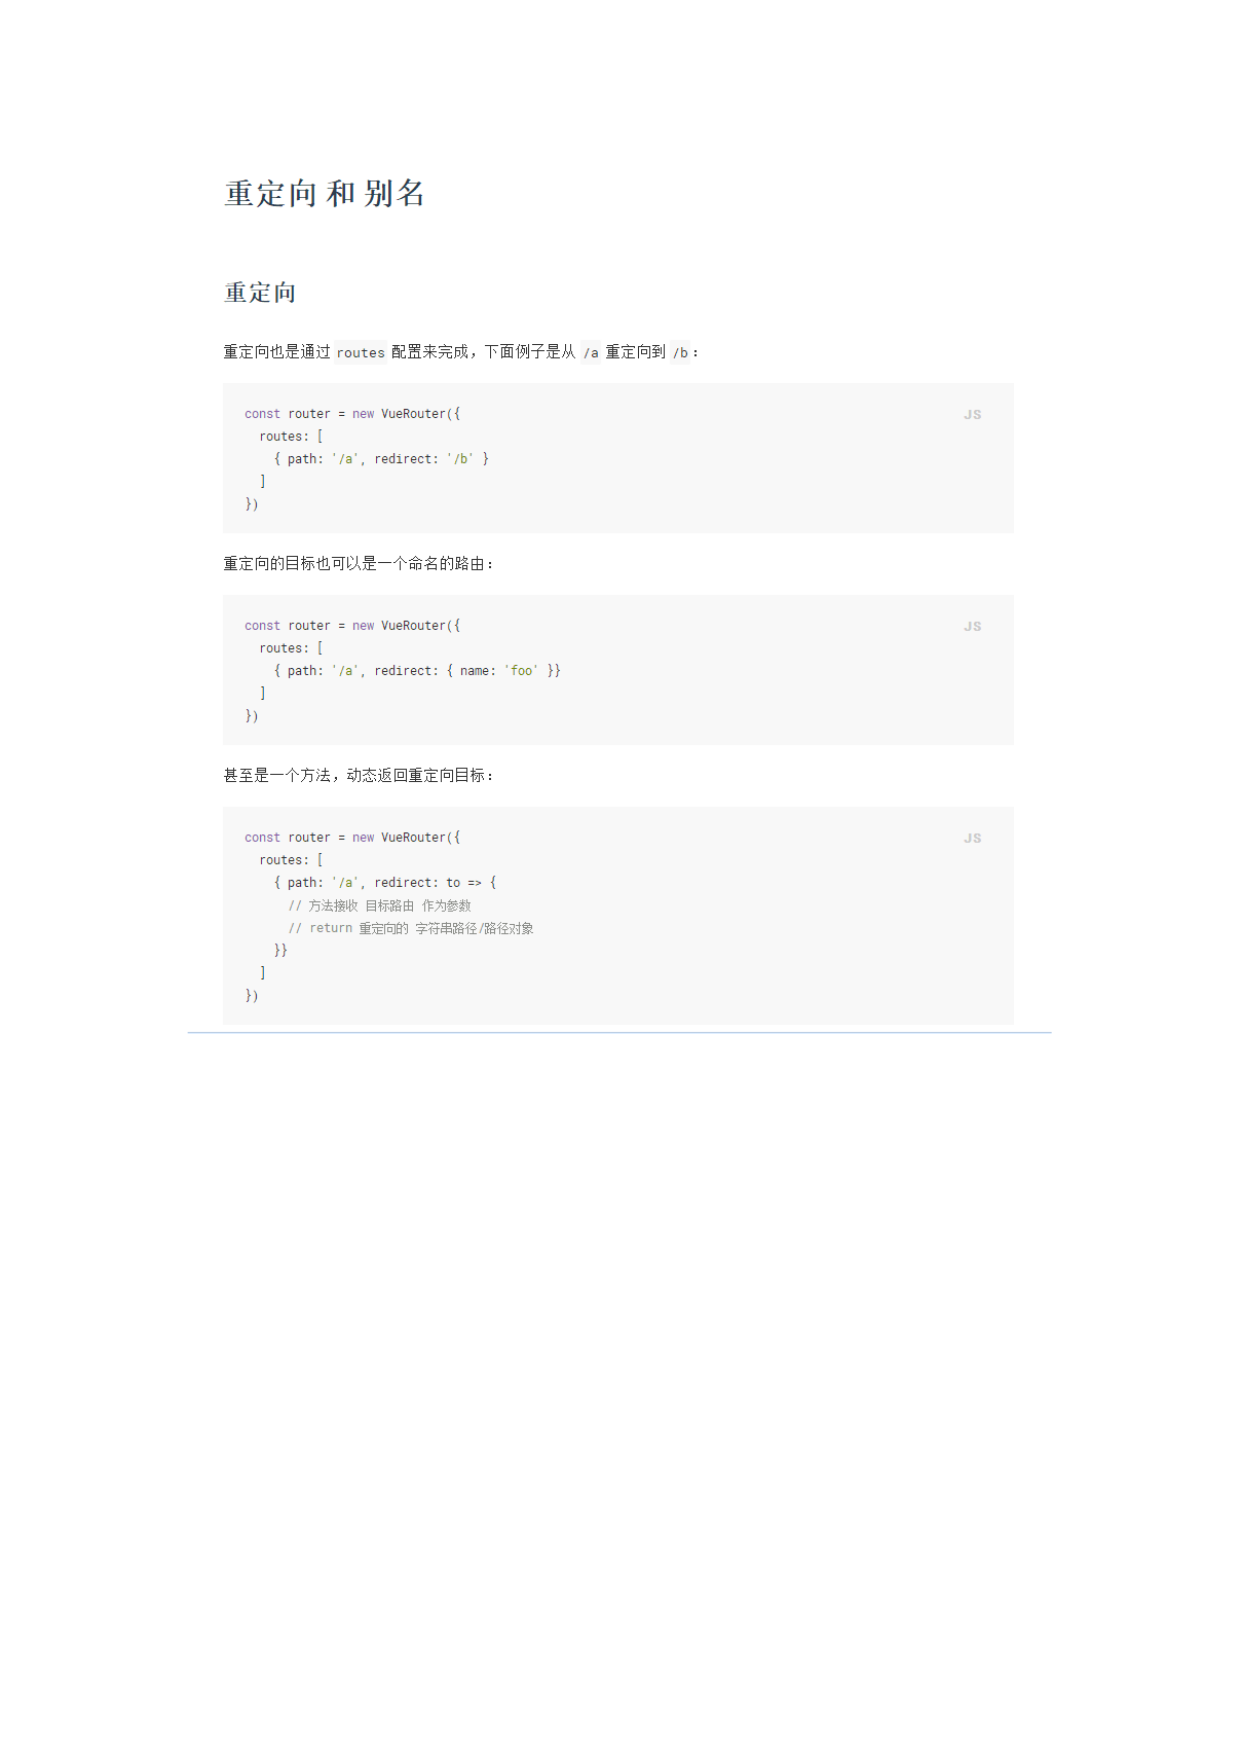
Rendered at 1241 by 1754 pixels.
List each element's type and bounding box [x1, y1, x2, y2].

picture [187, 162, 1052, 1034]
